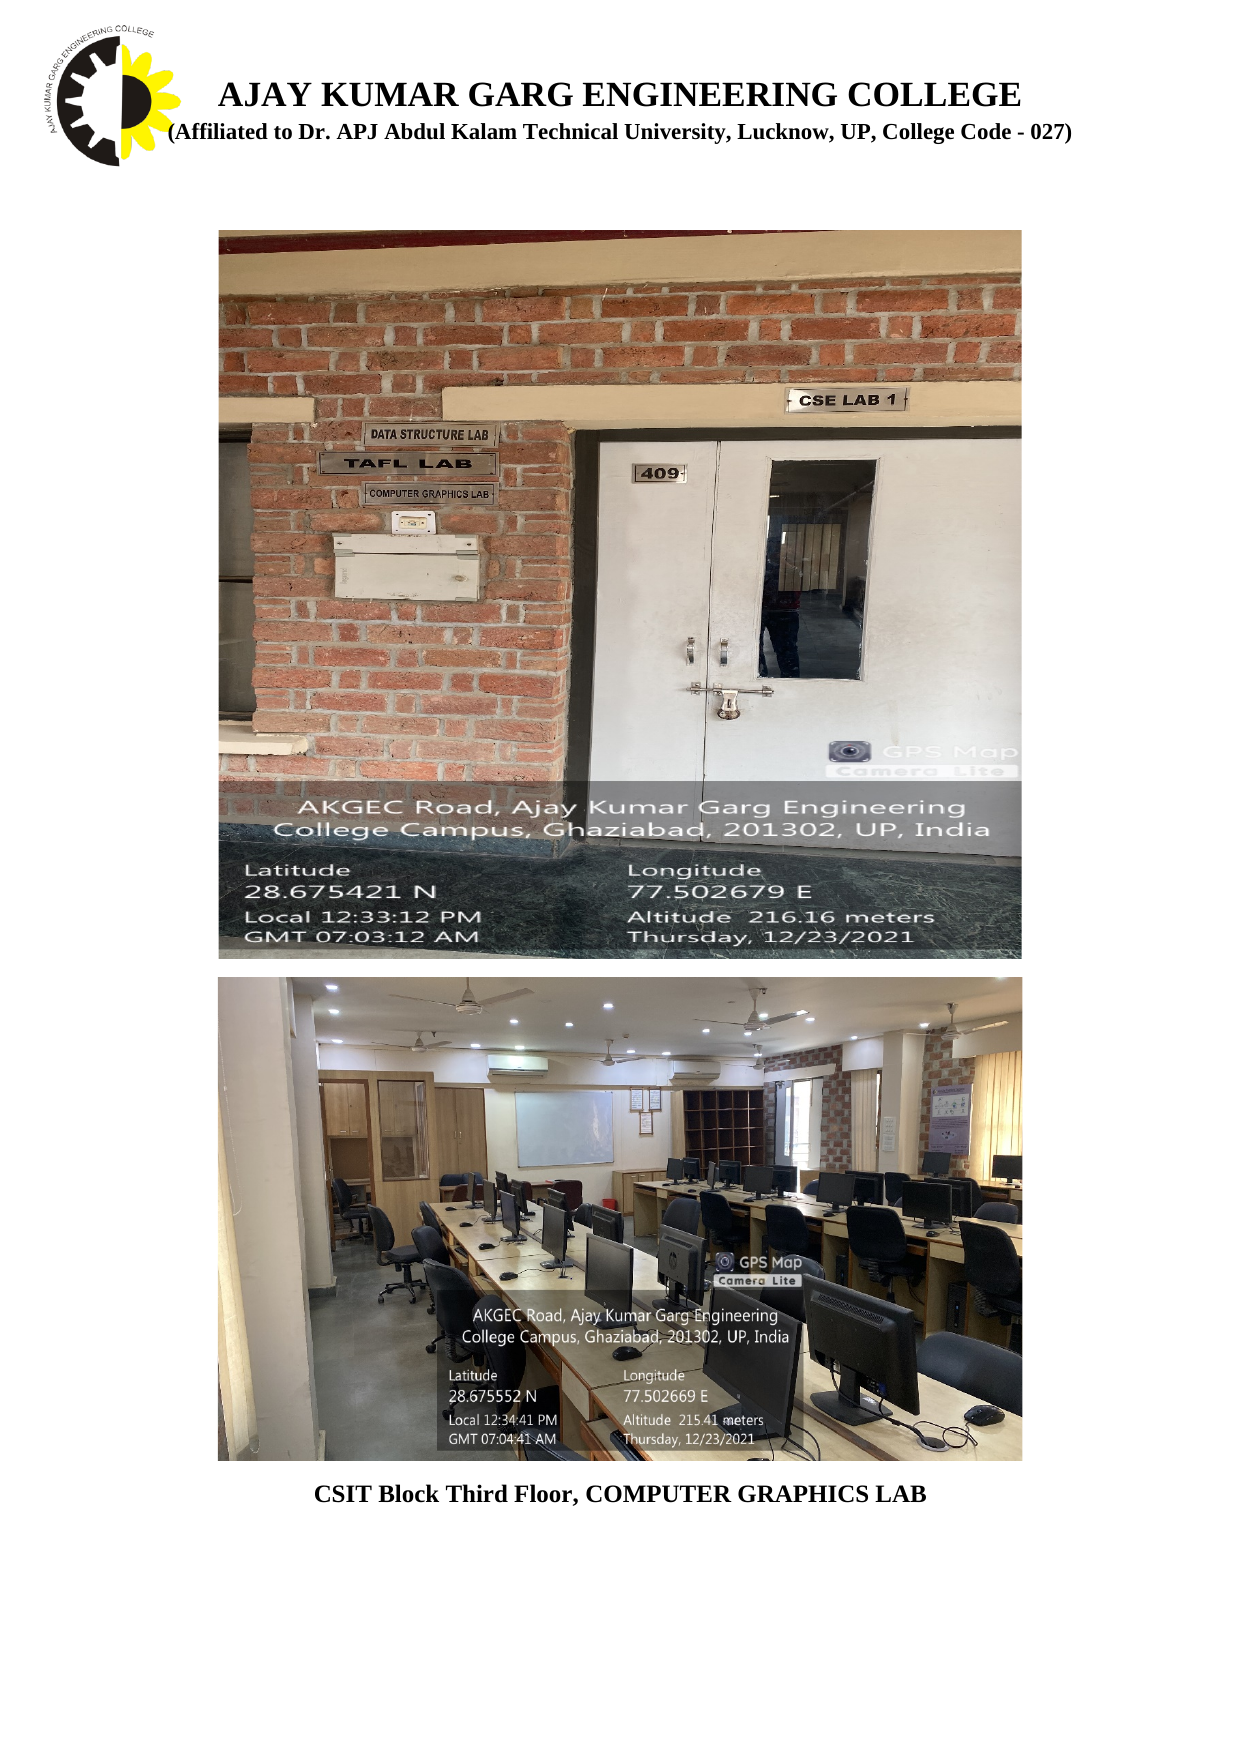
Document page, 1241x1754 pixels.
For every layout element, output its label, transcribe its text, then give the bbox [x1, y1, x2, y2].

picture [44, 25, 188, 168]
text CSIT Block Third Floor, COMPUTER GRAPHICS LAB [150, 1479, 1090, 1508]
picture [218, 230, 1022, 959]
picture [217, 977, 1023, 1461]
